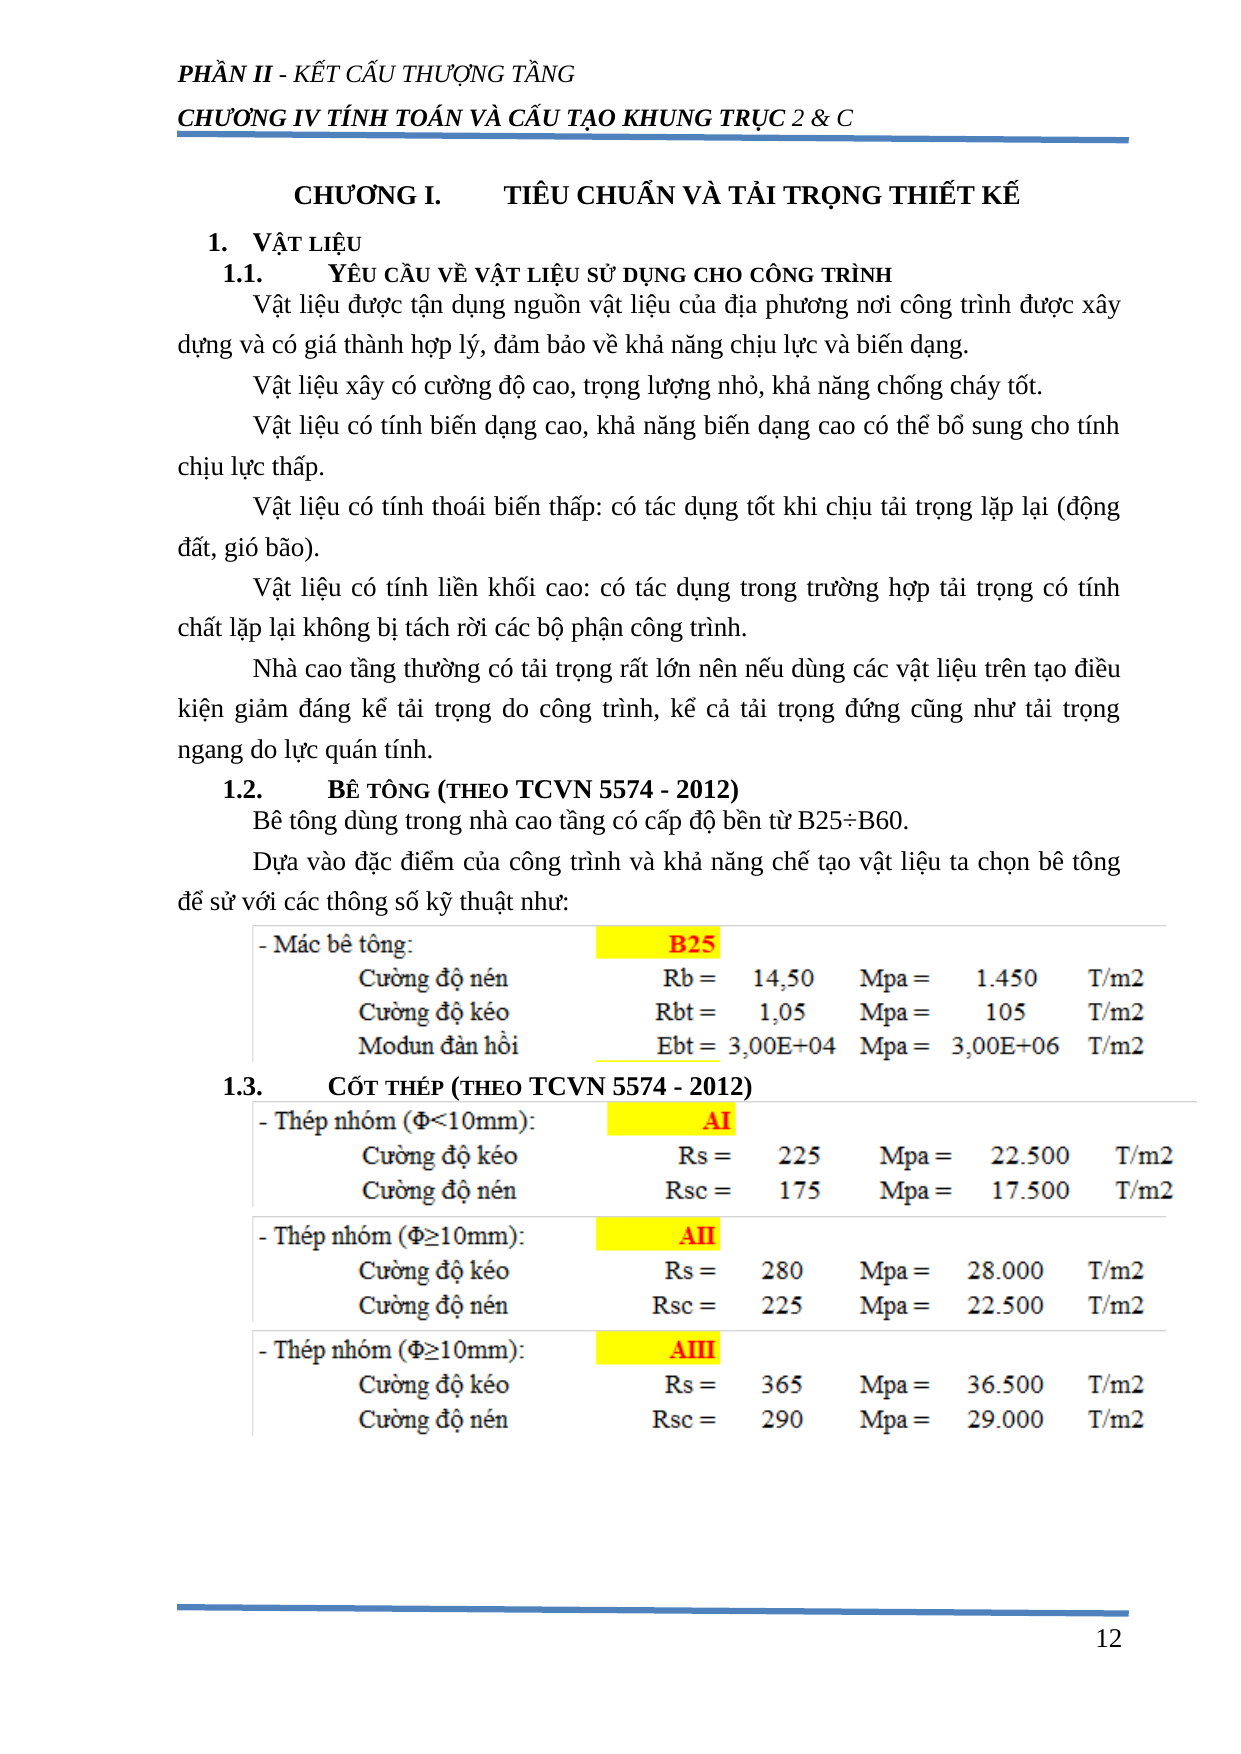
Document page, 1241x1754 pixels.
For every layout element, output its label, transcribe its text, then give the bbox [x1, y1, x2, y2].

text Bê tông dùng trong nhà cao tầng có cấp độ bền từ B25÷B60. [177, 804, 1122, 835]
text Vật liệu xây có cường độ cao, trọng lượng nhỏ, khả năng chống cháy tốt. [177, 369, 1122, 400]
picture [252, 1330, 1167, 1436]
subtitle Vật liệu [177, 226, 1122, 257]
subtitle Cốt thép (theo TCVN 5574 - 2012) [177, 1070, 1122, 1102]
text Vật liệu được tận dụng nguồn vật liệu của địa phương nơi công trình được xây dựng và có giá thành hợp lý, đảm bảo về khả năng chịu lực và biến dạng. [177, 288, 1122, 360]
text Vật liệu có tính liền khối cao: có tác dụng trong trường hợp tải trọng có tính chất lặp lại không bị tách rời các bộ phận công trình. [177, 571, 1122, 643]
subtitle Bê tông (theo TCVN 5574 - 2012) [177, 773, 1122, 804]
text Vật liệu có tính thoái biến thấp: có tác dụng tốt khi chịu tải trọng lặp lại (động đất, gió bão). [177, 490, 1122, 562]
subtitle Yêu cầu về vật liệu sử dụng cho công trình [177, 257, 1122, 288]
text Dựa vào đặc điểm của công trình và khả năng chế tạo vật liệu ta chọn bê tông để sử với các thông số kỹ thuật như: [177, 845, 1122, 916]
picture [252, 1216, 1167, 1322]
picture [252, 925, 1167, 1062]
picture [252, 1101, 1197, 1207]
subtitle TIÊU CHUẨN VÀ TẢI TRỌNG THIẾT KẾ [177, 179, 1122, 210]
text Vật liệu có tính biến dạng cao, khả năng biến dạng cao có thể bổ sung cho tính chịu lực thấp. [177, 409, 1122, 481]
text Nhà cao tầng thường có tải trọng rất lớn nên nếu dùng các vật liệu trên tạo điều kiện giảm đáng kể tải trọng do công trình, kể cả tải trọng đứng cũng như tải trọng ngang do lực quán tính. [177, 652, 1122, 764]
